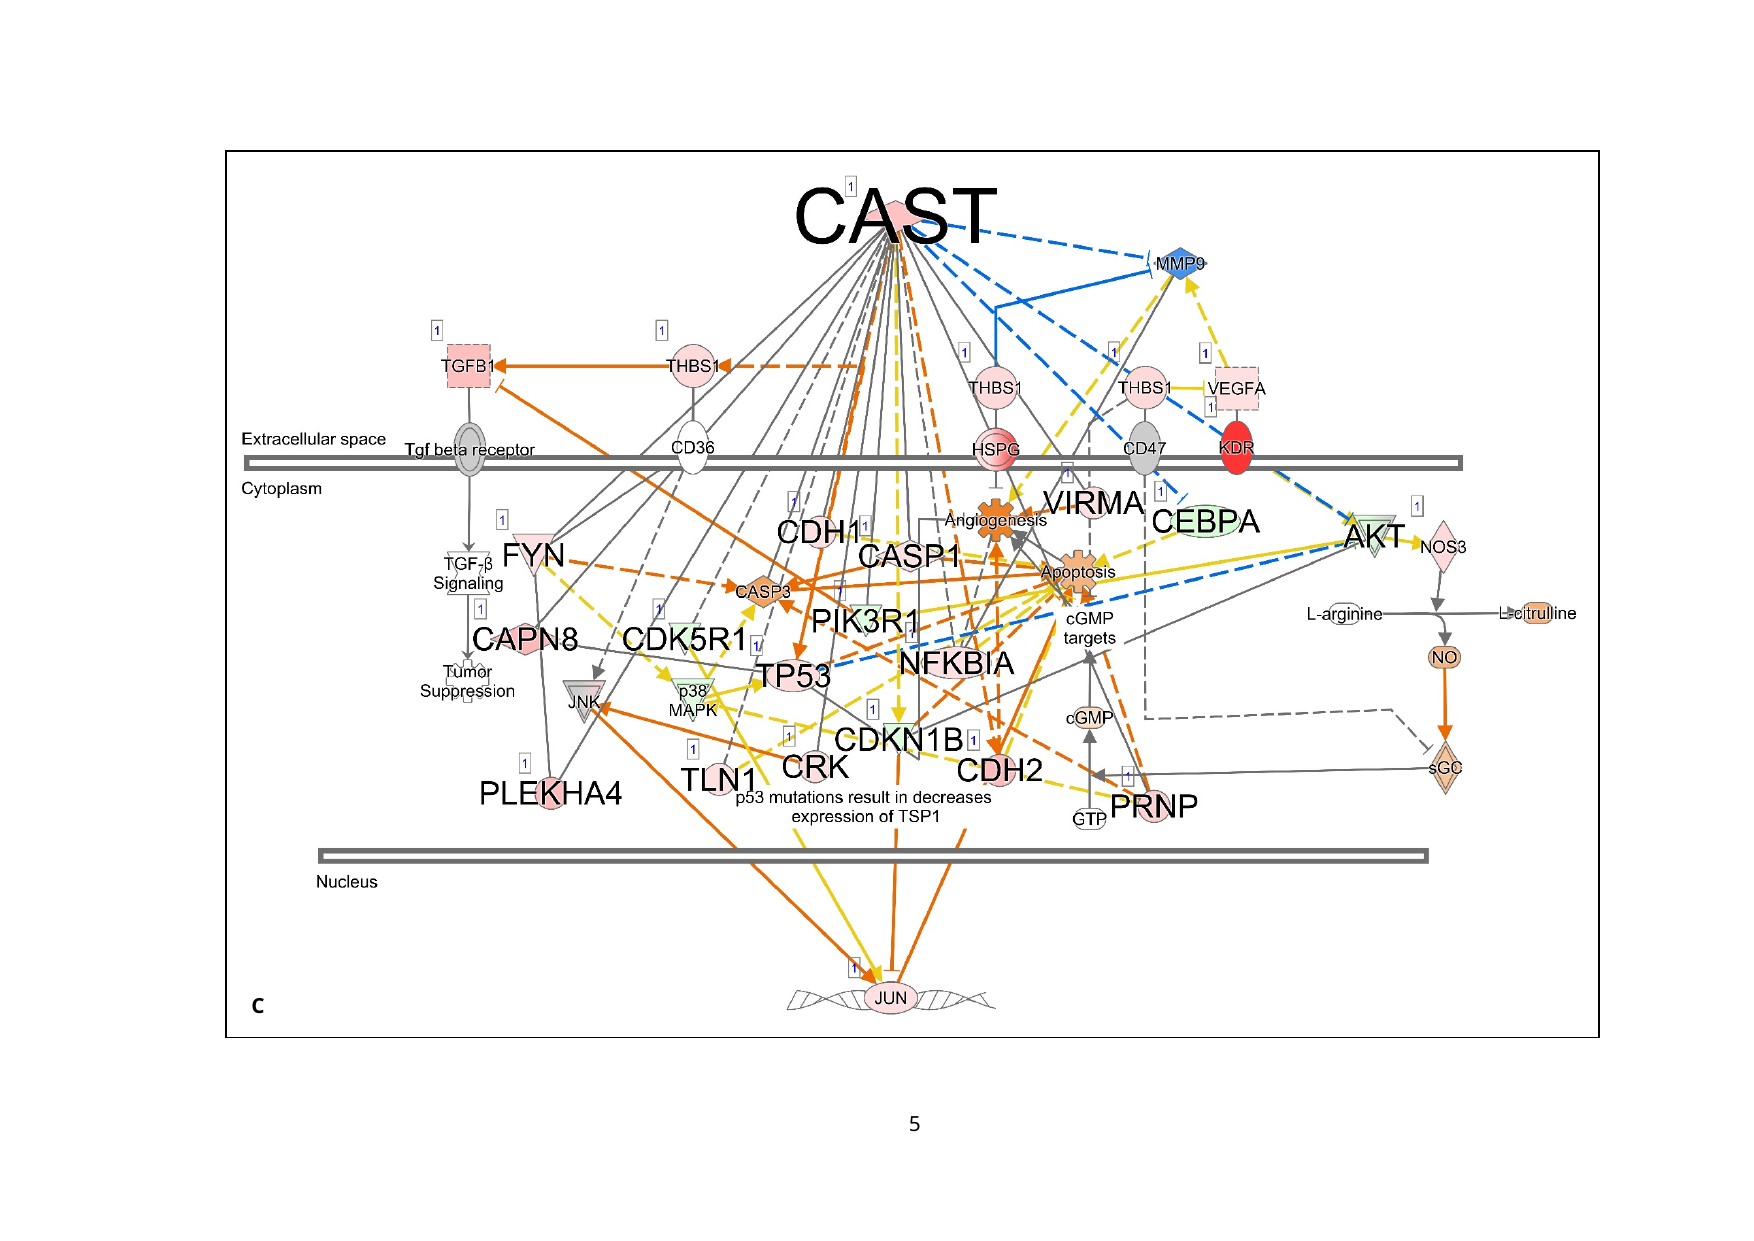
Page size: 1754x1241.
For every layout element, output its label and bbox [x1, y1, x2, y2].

picture [227, 152, 1598, 1037]
